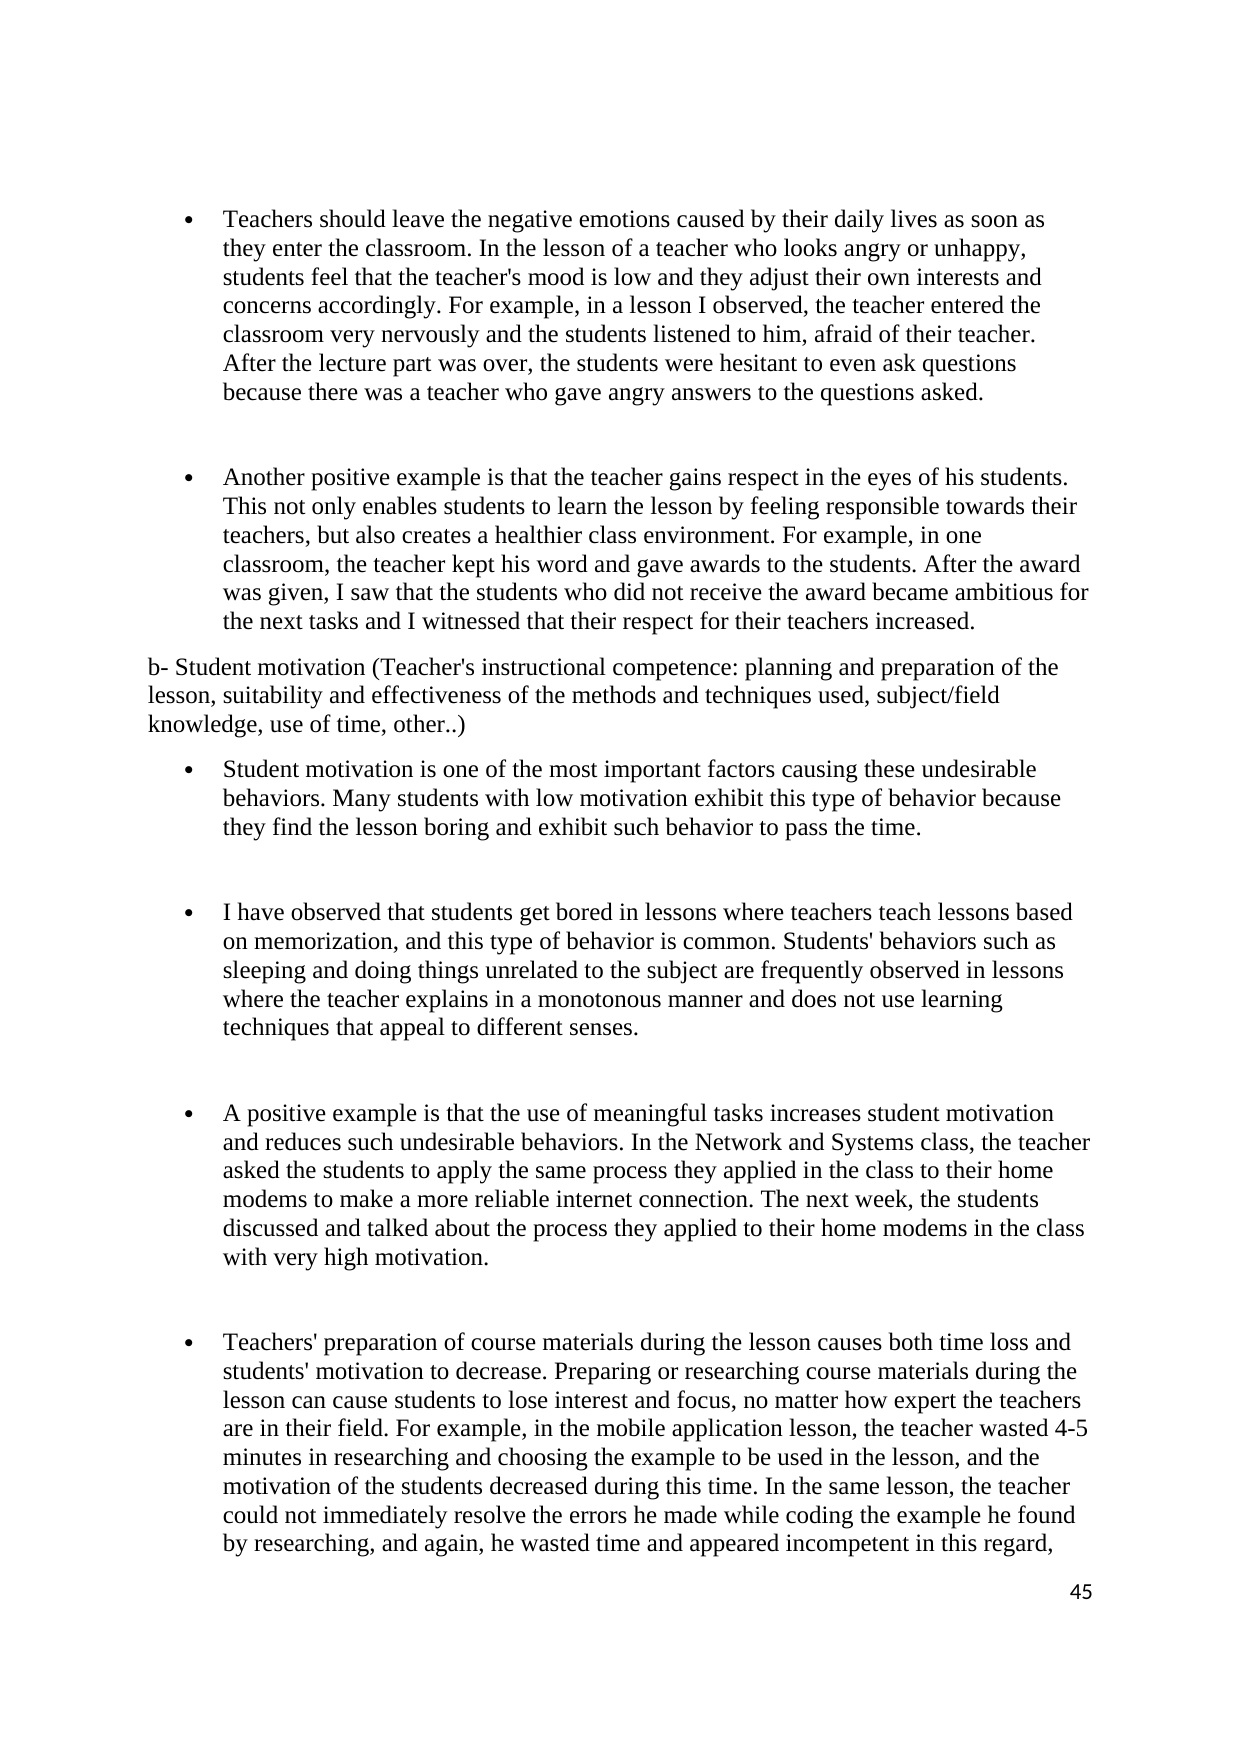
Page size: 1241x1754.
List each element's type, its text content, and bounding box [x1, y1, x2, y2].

list A positive example is that the use of meaningful tasks increases student motivation and reduces such undesirable behaviors. In the Network and Systems class, the teacher asked the students to apply the same process they applied in the class to their home modems to make a more reliable internet connection. The next week, the students discussed and talked about the process they applied to their home modems in the class with very high motivation. [185, 1098, 1093, 1271]
list Teachers should leave the negative emotions caused by their daily lives as soon as they enter the classroom. In the lesson of a teacher who looks angry or unhappy, students feel that the teacher's mood is low and they adjust their own interests and concerns accordingly. For example, in a lesson I observed, the teacher entered the classroom very nervously and the students listened to him, afraid of their teacher. After the lecture part was over, the students were hesitant to even ask questions because there was a teacher who gave angry answers to the questions asked. [185, 204, 1093, 406]
text b- Student motivation (Teacher's instructional competence: planning and preparation of the lesson, suitability and effectiveness of the methods and techniques used, subject/field knowledge, use of time, other..) [148, 652, 1093, 738]
list Another positive example is that the teacher gains respect in the eyes of his students. This not only enables students to learn the lesson by feeling responsible towards their teachers, but also creates a healthier class environment. For example, in one classroom, the teacher kept his word and gave awards to the students. After the award was given, I saw that the students who did not receive the award became ambitious for the next tasks and I witnessed that their respect for their teachers increased. [185, 462, 1093, 635]
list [185, 1327, 1093, 1557]
list I have observed that students get bored in lessons where teachers teach lessons based on memorization, and this type of behavior is common. Students' behaviors such as sleeping and doing things unrelated to the subject are frequently observed in lessons where the teacher explains in a monotonous manner and does not use learning techniques that appeal to different senses. [185, 897, 1093, 1041]
list Student motivation is one of the most important factors causing these undesirable behaviors. Many students with low motivation exhibit this type of behavior because they find the lesson boring and exhibit such behavior to pass the time. [185, 754, 1093, 841]
